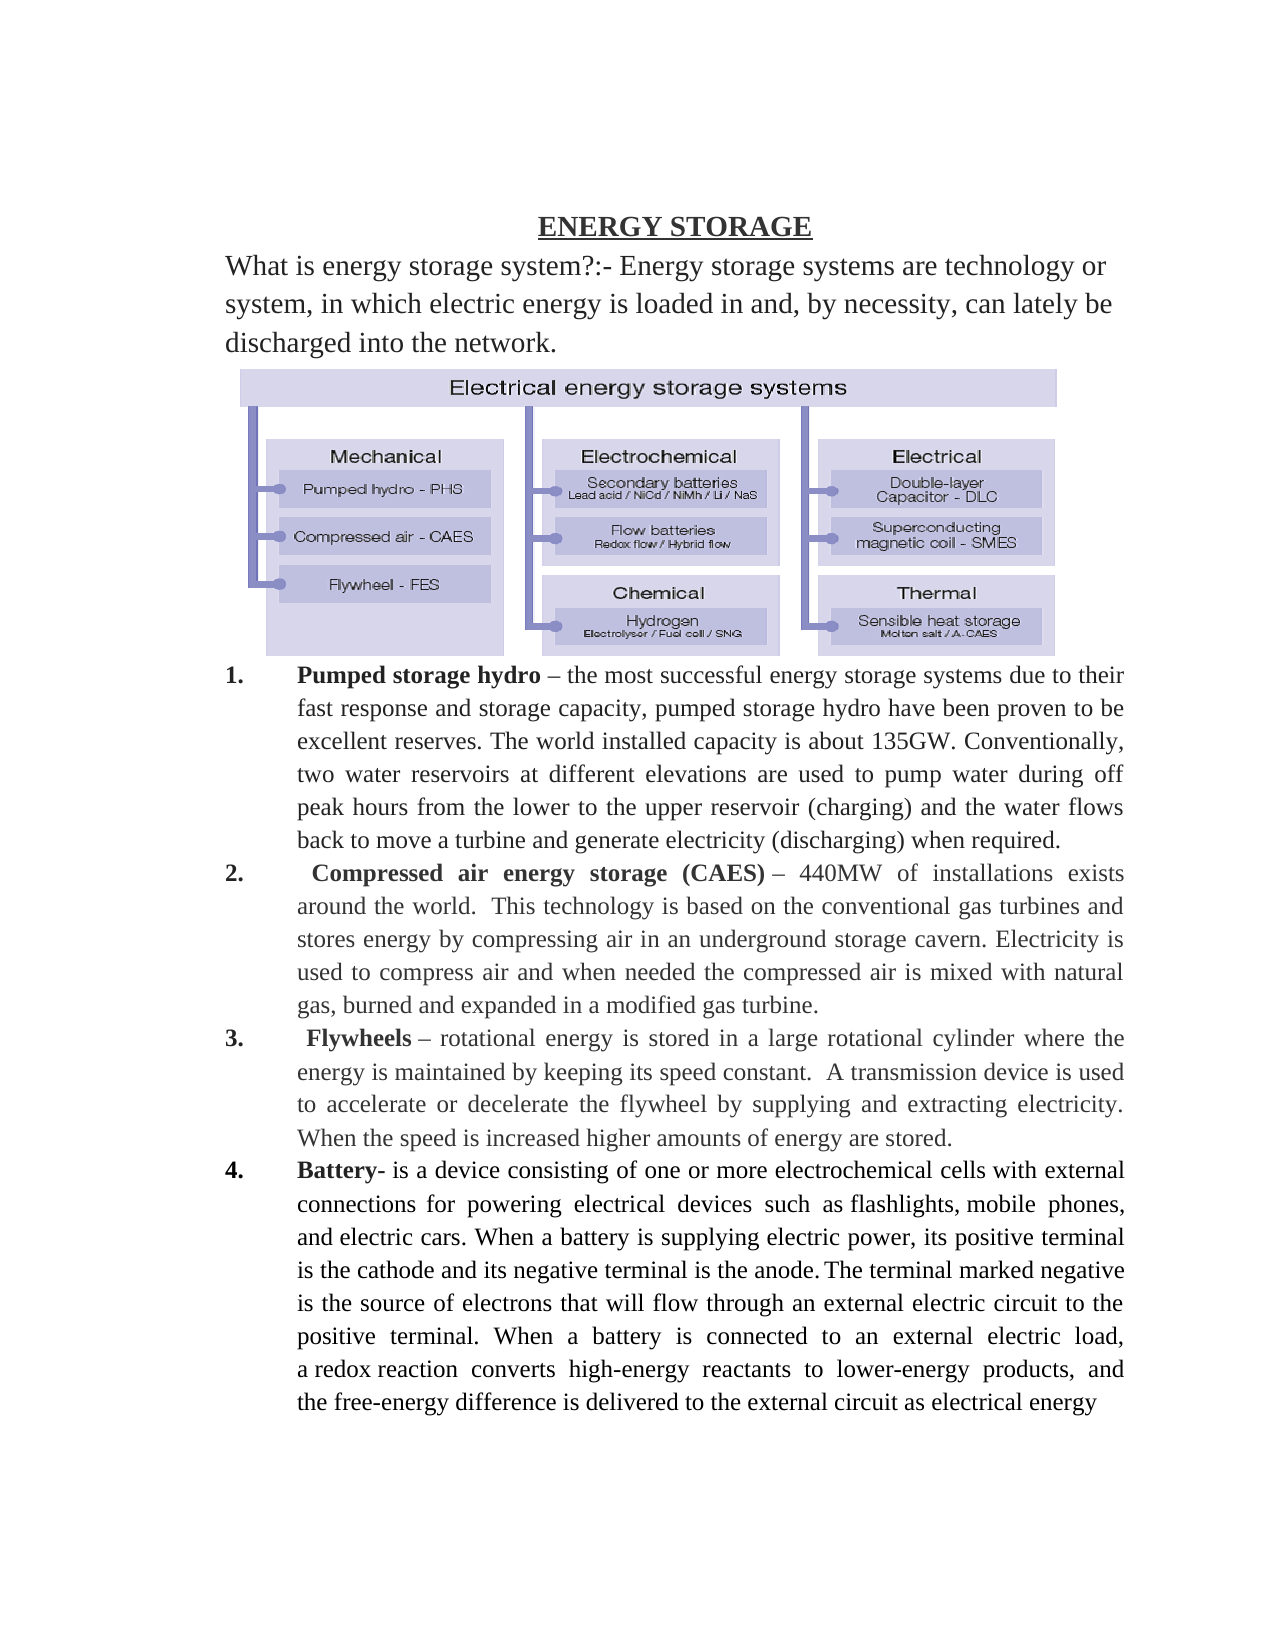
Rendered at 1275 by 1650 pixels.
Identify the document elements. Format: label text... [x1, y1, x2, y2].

list Flywheels – rotational energy is stored in a large rotational cylinder where the energy is maintained by keeping its speed constant. A transmission device is used to accelerate or decelerate the flywheel by supplying and extracting electricity. When the speed is increased higher amounts of energy are stored. [225, 1023, 1125, 1151]
list Pumped storage hydro – the most successful energy storage systems due to their fast response and storage capacity, pumped storage hydro have been proven to be excellent reserves. The world installed capacity is about 135GW. Conventionally, two water reservoirs at different elevations are used to pump water during off peak hours from the lower to the upper reservoir (charging) and the water flows back to move a turbine and generate electricity (discharging) when required. [225, 660, 1125, 854]
list Battery- is a device consisting of one or more electrochemical cells with external connections for powering electrical devices such as flashlights, mobile phones, and electric cars. When a battery is supplying electric power, its positive terminal is the cathode and its negative terminal is the anode. The terminal marked negative is the source of electrons that will flow through an external electric circuit to the positive terminal. When a battery is connected to an external electric load, a redox reaction converts high-energy reactants to lower-energy products, and the free-energy difference is delivered to the external circuit as electrical energy [225, 1156, 1125, 1416]
picture [225, 363, 1069, 657]
list ENERGY STORAGE [225, 209, 1125, 243]
list Compressed air energy storage (CAES) – 440MW of installations exists around the world. This technology is based on the conventional gas turbines and stores energy by compressing air in an underground storage cavern. Electricity is used to compress air and when needed the compressed air is mixed with natural gas, burned and expanded in a modified gas turbine. [225, 858, 1125, 1019]
list What is energy storage system?:- Energy storage systems are technology or system, in which electric energy is loaded in and, by necessity, can lately be discharged into the network. [225, 248, 1125, 358]
